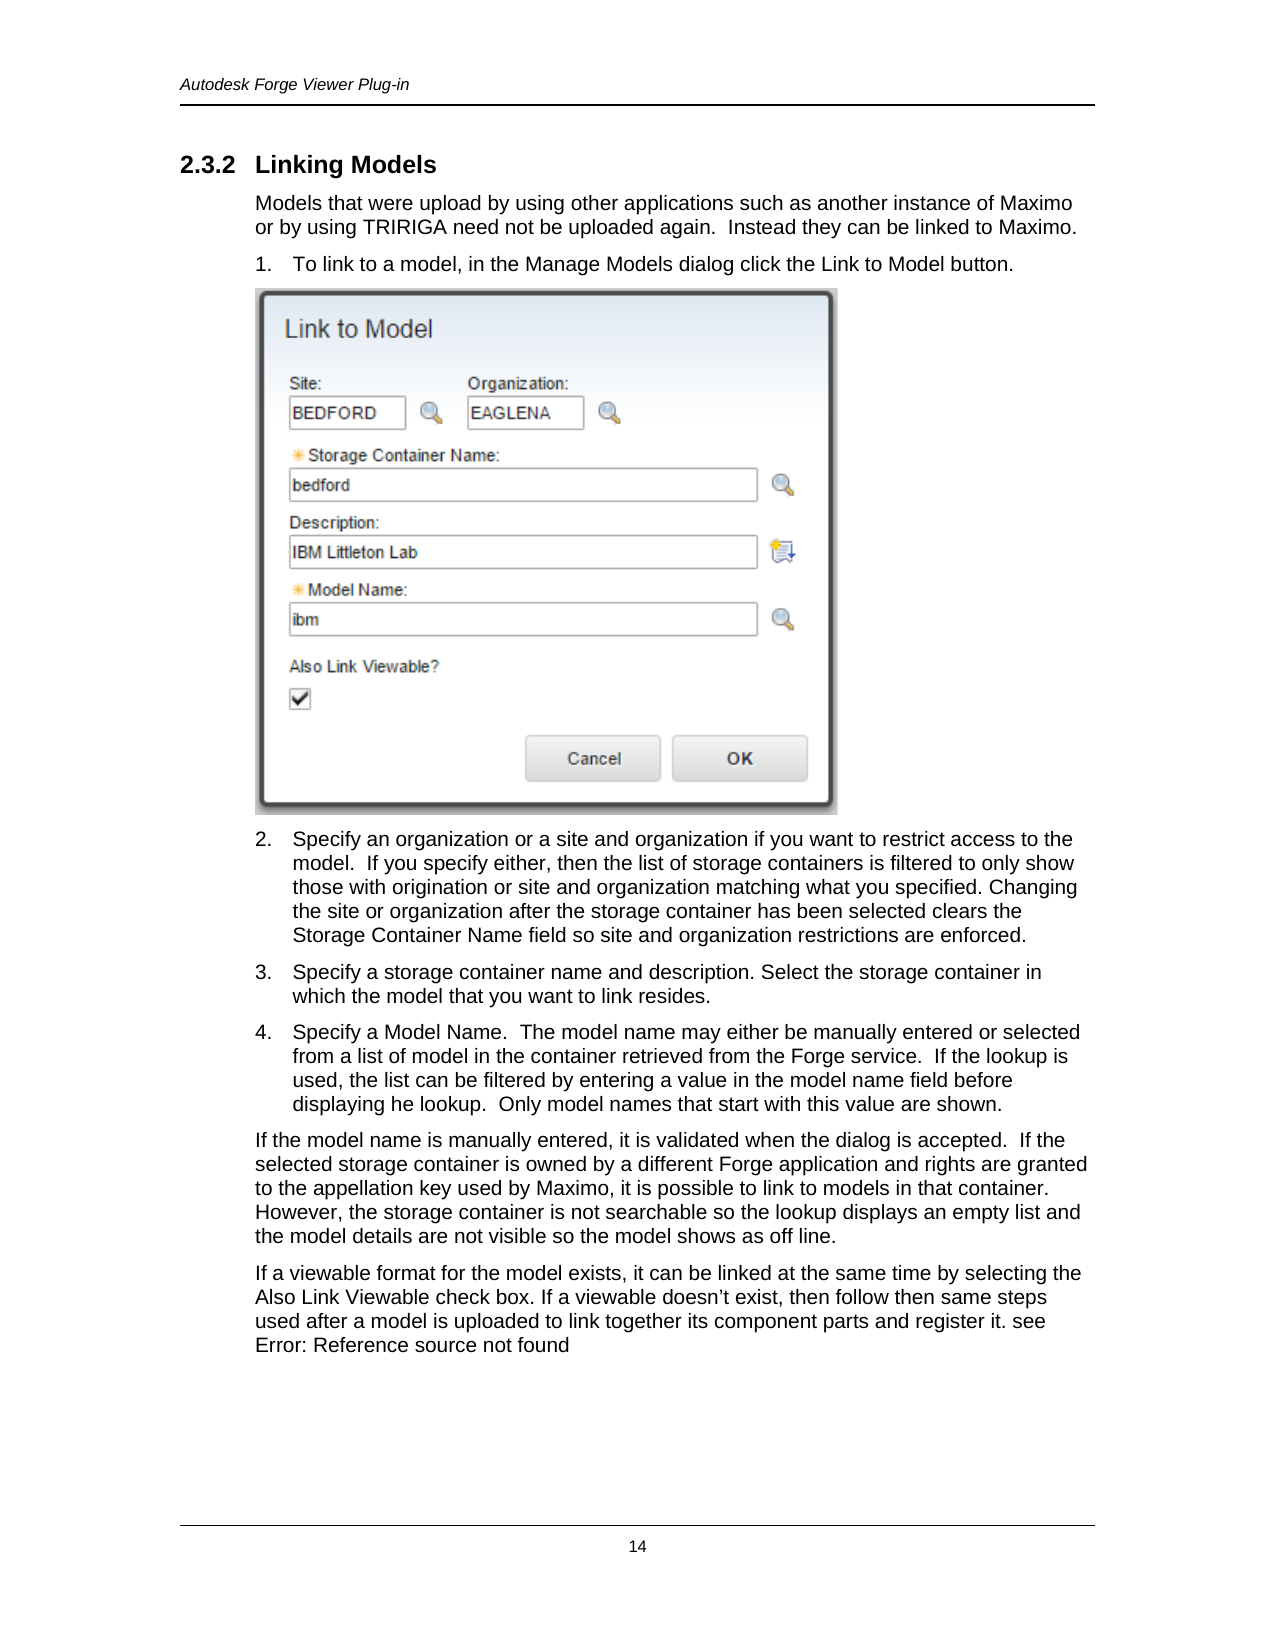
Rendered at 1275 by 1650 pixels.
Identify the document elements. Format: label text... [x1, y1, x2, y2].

subtitle Linking Models [180, 150, 1095, 179]
list Specify an organization or a site and organization if you want to restrict access to the model. If you specify either, then the list of storage containers is filtered to only show those with origination or site and organization matching what you specified. Changing the site or organization after the storage container has been selected clears the Storage Container Name field so site and organization restrictions are enforced. [255, 827, 1095, 947]
list To link to a model, in the Manage Models dialog click the Link to Model button. [255, 252, 1095, 276]
list Specify a storage container name and description. Select the storage container in which the model that you want to link resides. [255, 959, 1095, 1007]
text If the model name is manually entered, it is validated when the dialog is accepted. If the selected storage container is owned by a different Forge application and rights are granted to the appellation key used by Maximo, it is possible to link to models in that container. However, the storage container is not searchable so the lookup displays an empty list and the model details are not visible so the model shows as off line. [255, 1128, 1095, 1248]
text If a viewable format for the model exists, it can be linked at the same time by selecting the Also Link Viewable check box. If a viewable doesn’t exist, then follow then same steps used after a model is uploaded to link together its component parts and register it. see [255, 1261, 1095, 1356]
list Specify a Model Name. The model name may either be manually entered or selected from a list of model in the container retrieved from the Forge service. If the lookup is used, the list can be filtered by entering a value in the model name field before displaying he lookup. Only model names that start with this value are shown. [255, 1020, 1095, 1116]
text Models that were upload by using other applications such as another instance of Maximo or by using TRIRIGA need not be uploaded again. Instead they can be linked to Maximo. [255, 191, 1095, 239]
picture [255, 288, 838, 815]
